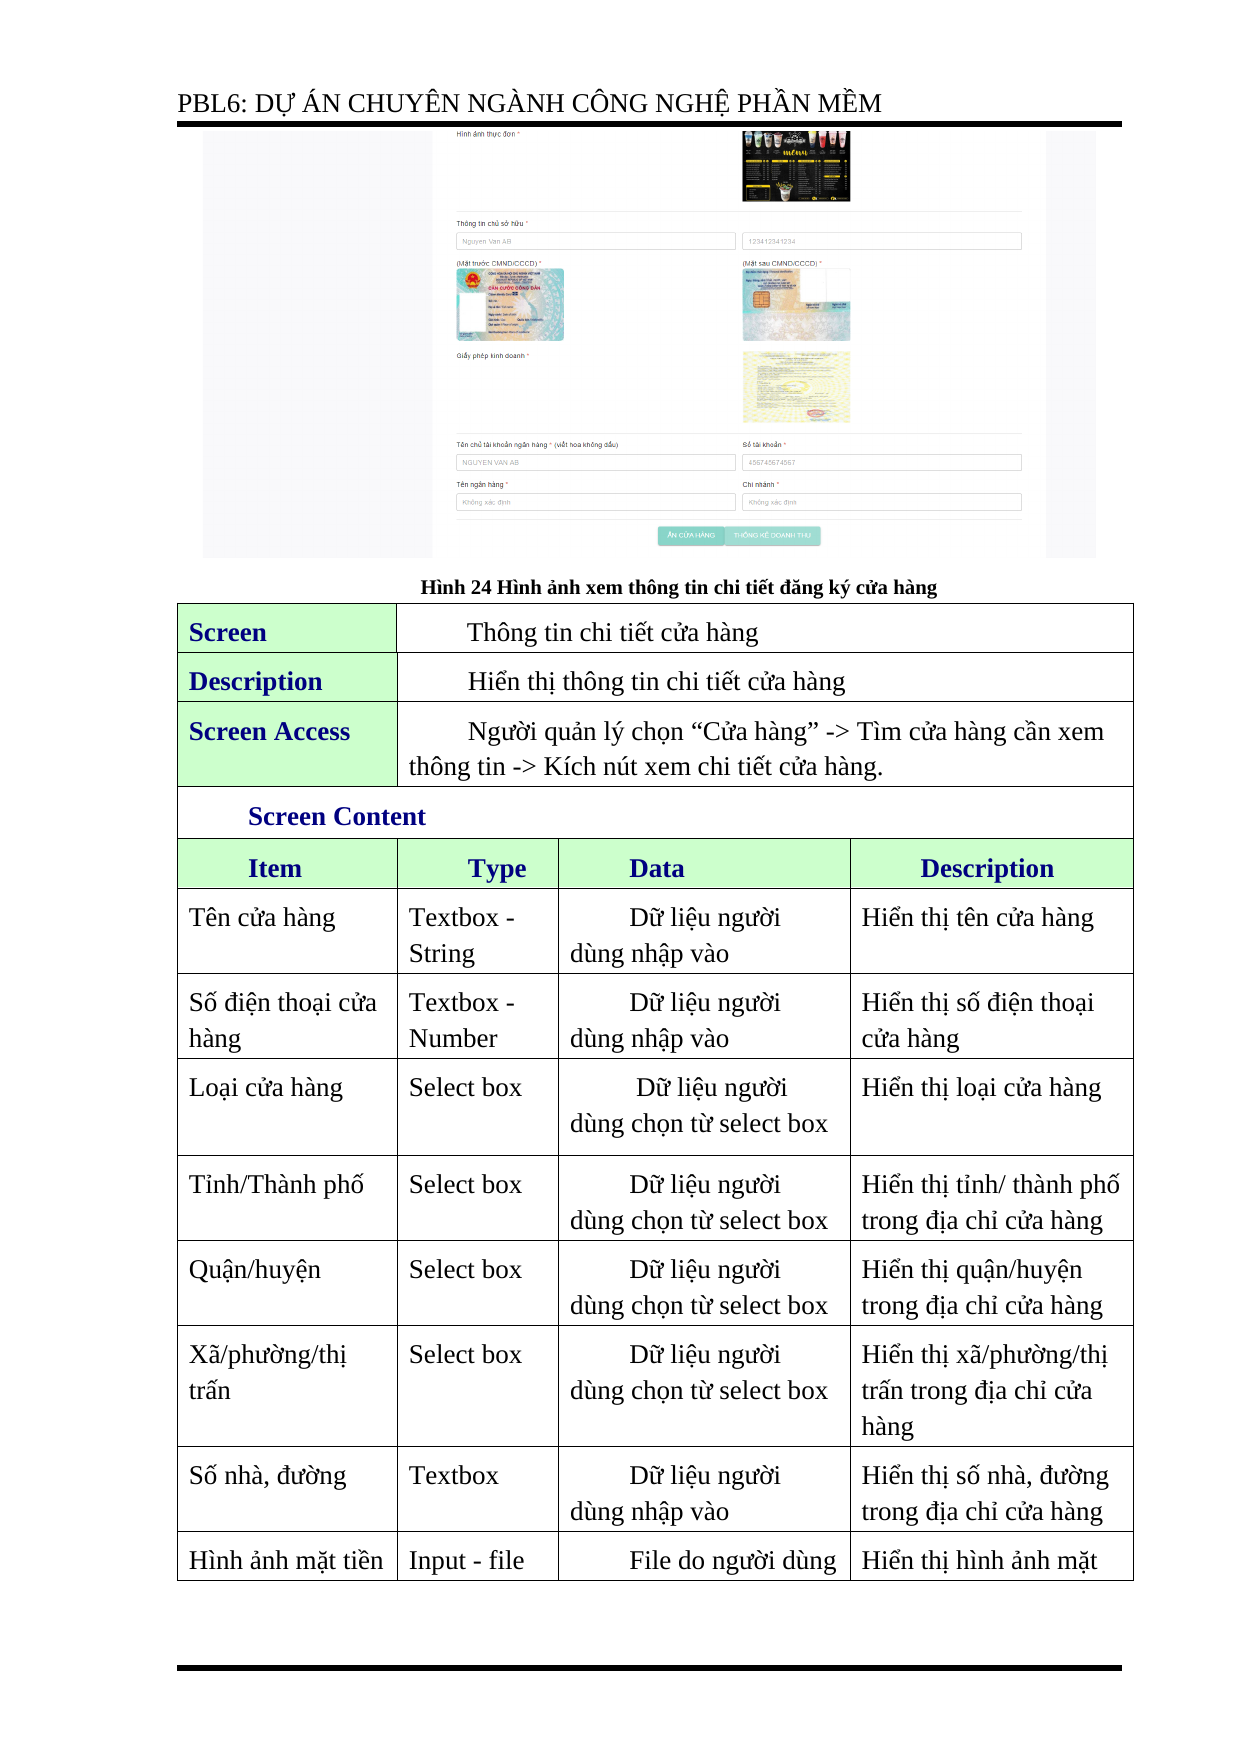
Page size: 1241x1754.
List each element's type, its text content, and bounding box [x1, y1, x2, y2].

table_cell Quận/huyện [178, 1241, 397, 1325]
table_cell Hiển thị thông tin chi tiết cửa hàng [398, 653, 1133, 701]
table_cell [178, 1532, 397, 1580]
table_cell Dữ liệu người dùng chọn từ select box [559, 1326, 850, 1446]
table_cell Select box [398, 1241, 558, 1325]
table_cell Xã/phường/thị trấn [178, 1326, 397, 1446]
table_cell Textbox [398, 1447, 558, 1531]
table_cell Select box [398, 1156, 558, 1240]
table_cell Data [559, 839, 850, 887]
table_cell Tên cửa hàng [178, 889, 397, 972]
table_cell Số điện thoại cửa hàng [178, 974, 397, 1057]
table_cell Select box [398, 1059, 558, 1155]
table_cell Screen Access [178, 702, 397, 786]
table_cell Textbox - String [398, 889, 558, 972]
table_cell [851, 1532, 1133, 1580]
table_cell Type [398, 839, 558, 887]
picture [202, 131, 1096, 558]
table_cell Hiển thị tỉnh/ thành phố trong địa chỉ cửa hàng [851, 1156, 1133, 1240]
table_cell Dữ liệu người dùng nhập vào [559, 889, 850, 972]
table_cell Số nhà, đường [178, 1447, 397, 1531]
table_cell Description [178, 653, 397, 701]
table_cell Description [851, 839, 1133, 887]
table_cell Hiển thị xã/phường/thị trấn trong địa chỉ cửa hàng [851, 1326, 1133, 1446]
table_cell Người quản lý chọn “Cửa hàng” -> Tìm cửa hàng cần xem thông tin -> Kích nút xem chi tiết cửa hàng. [398, 702, 1133, 786]
table_cell Textbox - Number [398, 974, 558, 1057]
table_header Thông tin chi tiết cửa hàng [397, 604, 1133, 652]
table_cell Dữ liệu người dùng nhập vào [559, 1447, 850, 1531]
table_cell Hiển thị số điện thoại cửa hàng [851, 974, 1133, 1057]
table_cell Hiển thị loại cửa hàng [851, 1059, 1133, 1155]
table_header Screen [178, 604, 396, 652]
table_cell Loại cửa hàng [178, 1059, 397, 1155]
table_cell Hiển thị số nhà, đường trong địa chỉ cửa hàng [851, 1447, 1133, 1531]
table_cell Dữ liệu người dùng chọn từ select box [559, 1156, 850, 1240]
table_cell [559, 1532, 850, 1580]
table_cell Item [178, 839, 397, 887]
table_cell Dữ liệu người dùng chọn từ select box [559, 1241, 850, 1325]
table_cell Hiển thị quận/huyện trong địa chỉ cửa hàng [851, 1241, 1133, 1325]
table_cell Hiển thị tên cửa hàng [851, 889, 1133, 972]
table_cell Select box [398, 1326, 558, 1446]
table_cell Dữ liệu người dùng chọn từ select box [559, 1059, 850, 1155]
text Hình 24 Hình ảnh xem thông tin chi tiết đăng ký cửa hàng [177, 575, 1122, 599]
table_cell Tỉnh/Thành phố [178, 1156, 397, 1240]
table_cell Input - file [398, 1532, 558, 1580]
table_cell Screen Content [178, 787, 1133, 838]
table_cell Dữ liệu người dùng nhập vào [559, 974, 850, 1057]
